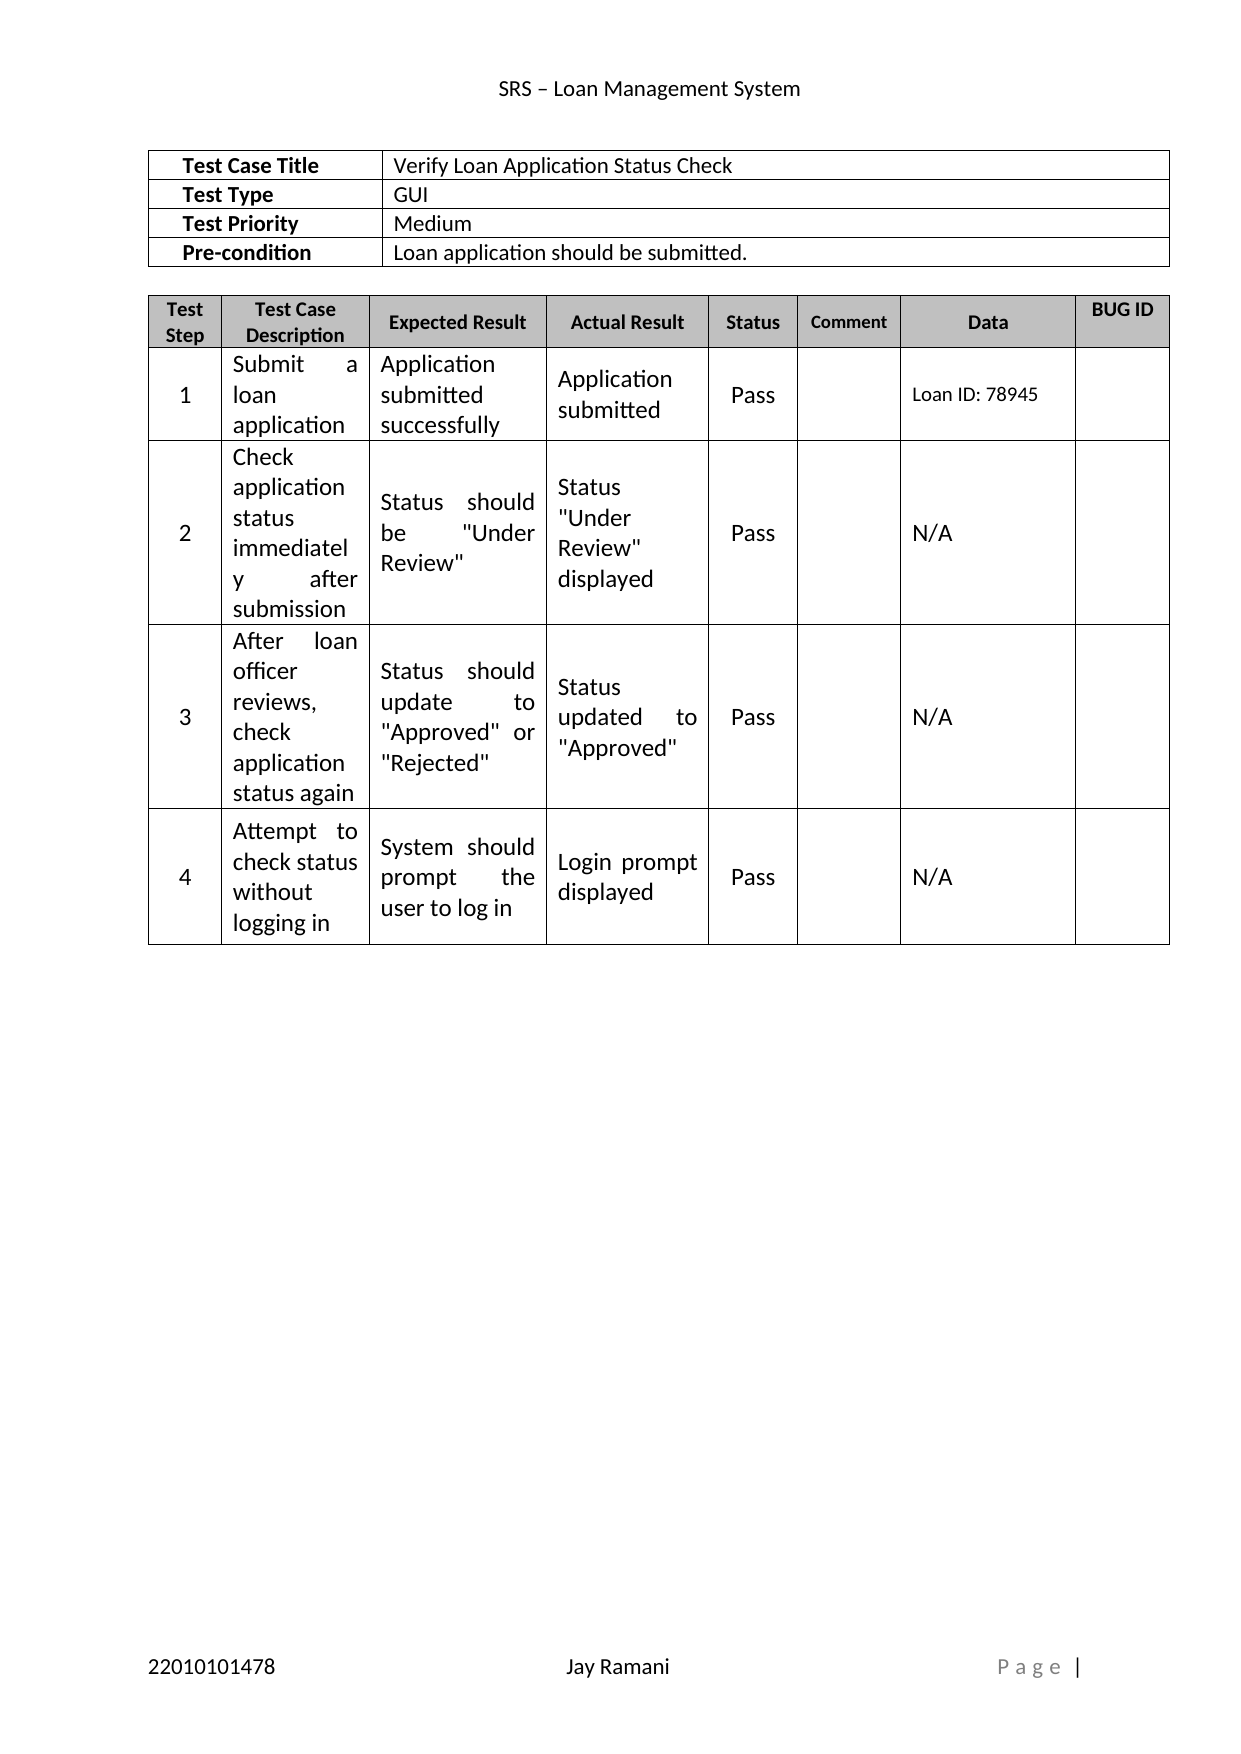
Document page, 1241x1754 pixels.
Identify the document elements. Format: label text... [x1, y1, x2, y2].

table_cell GUI [383, 180, 1169, 208]
table_cell Application submitted [547, 348, 708, 440]
table_header Actual Result [547, 296, 708, 347]
table_cell Status should update to "Approved" or "Rejected" [370, 625, 546, 808]
table_header Test Case Title [149, 151, 382, 179]
table_cell [1076, 809, 1169, 944]
table_cell N/A [901, 809, 1075, 944]
table_cell Pre-condition [149, 238, 382, 266]
table_header Verify Loan Application Status Check [383, 151, 1169, 179]
table_cell [1076, 348, 1169, 440]
table_header Test Case Description [222, 296, 369, 347]
table_cell Loan application should be submitted. [383, 238, 1169, 266]
table_header Status [709, 296, 797, 347]
table_cell N/A [901, 625, 1075, 808]
table_cell Application submitted successfully [370, 348, 546, 440]
table_cell Pass [709, 625, 797, 808]
table_cell Loan ID: 78945 [901, 348, 1075, 440]
table_cell Status "Under Review" displayed [547, 441, 708, 624]
table_cell N/A [901, 441, 1075, 624]
table_header BUG ID [1076, 296, 1169, 347]
table_cell Attempt to check status without logging in [222, 809, 369, 944]
table_cell [798, 348, 900, 440]
table_header Comment [798, 296, 900, 347]
table_cell System should prompt the user to log in [370, 809, 546, 944]
table_cell Submit a loan application [222, 348, 369, 440]
table_cell 4 [149, 809, 221, 944]
table_header Data [901, 296, 1075, 347]
table_cell Check application status immediately after submission [222, 441, 369, 624]
table_cell After loan officer reviews, check application status again [222, 625, 369, 808]
table_cell Pass [709, 809, 797, 944]
table_cell 2 [149, 441, 221, 624]
table_cell [1076, 625, 1169, 808]
table_cell [798, 441, 900, 624]
table_cell Status updated to "Approved" [547, 625, 708, 808]
table_cell Medium [383, 209, 1169, 237]
table_cell [798, 809, 900, 944]
table_cell Test Type [149, 180, 382, 208]
table_cell 1 [149, 348, 221, 440]
table_cell Pass [709, 348, 797, 440]
table_header Expected Result [370, 296, 546, 347]
table_cell [798, 625, 900, 808]
table_cell Login prompt displayed [547, 809, 708, 944]
table_cell 3 [149, 625, 221, 808]
table_header Test Step [149, 296, 221, 347]
table_cell Test Priority [149, 209, 382, 237]
table_cell Pass [709, 441, 797, 624]
table_cell Status should be "Under Review" [370, 441, 546, 624]
table_cell [1076, 441, 1169, 624]
